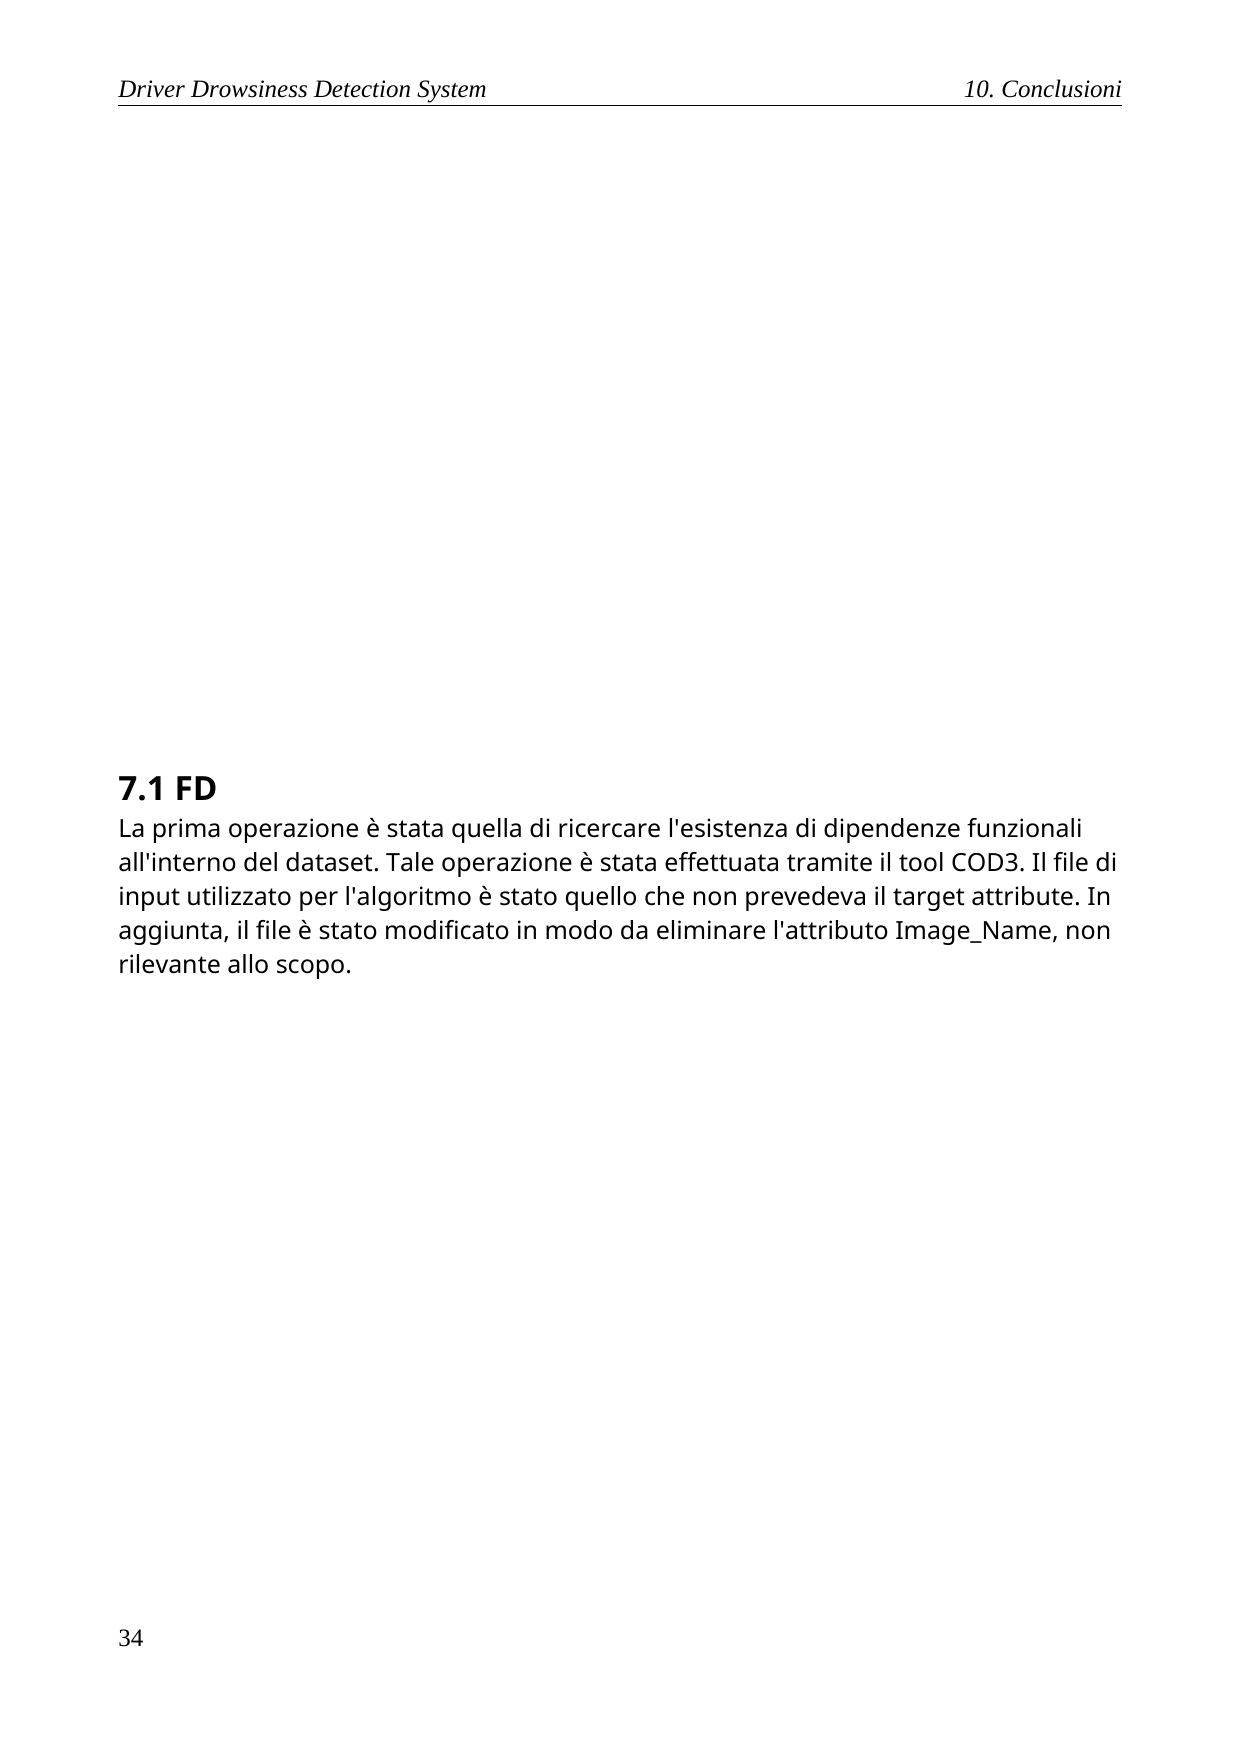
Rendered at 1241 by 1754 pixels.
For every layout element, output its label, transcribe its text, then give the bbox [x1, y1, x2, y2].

text La prima operazione è stata quella di ricercare l'esistenza di dipendenze funzionali all'interno del dataset. Tale operazione è stata effettuata tramite il tool COD3. Il file di input utilizzato per l'algoritmo è stato quello che non prevedeva il target attribute. In aggiunta, il file è stato modificato in modo da eliminare l'attributo Image_Name, non rilevante allo scopo. [118, 810, 1122, 981]
subtitle 7.1 FD [118, 765, 1122, 810]
